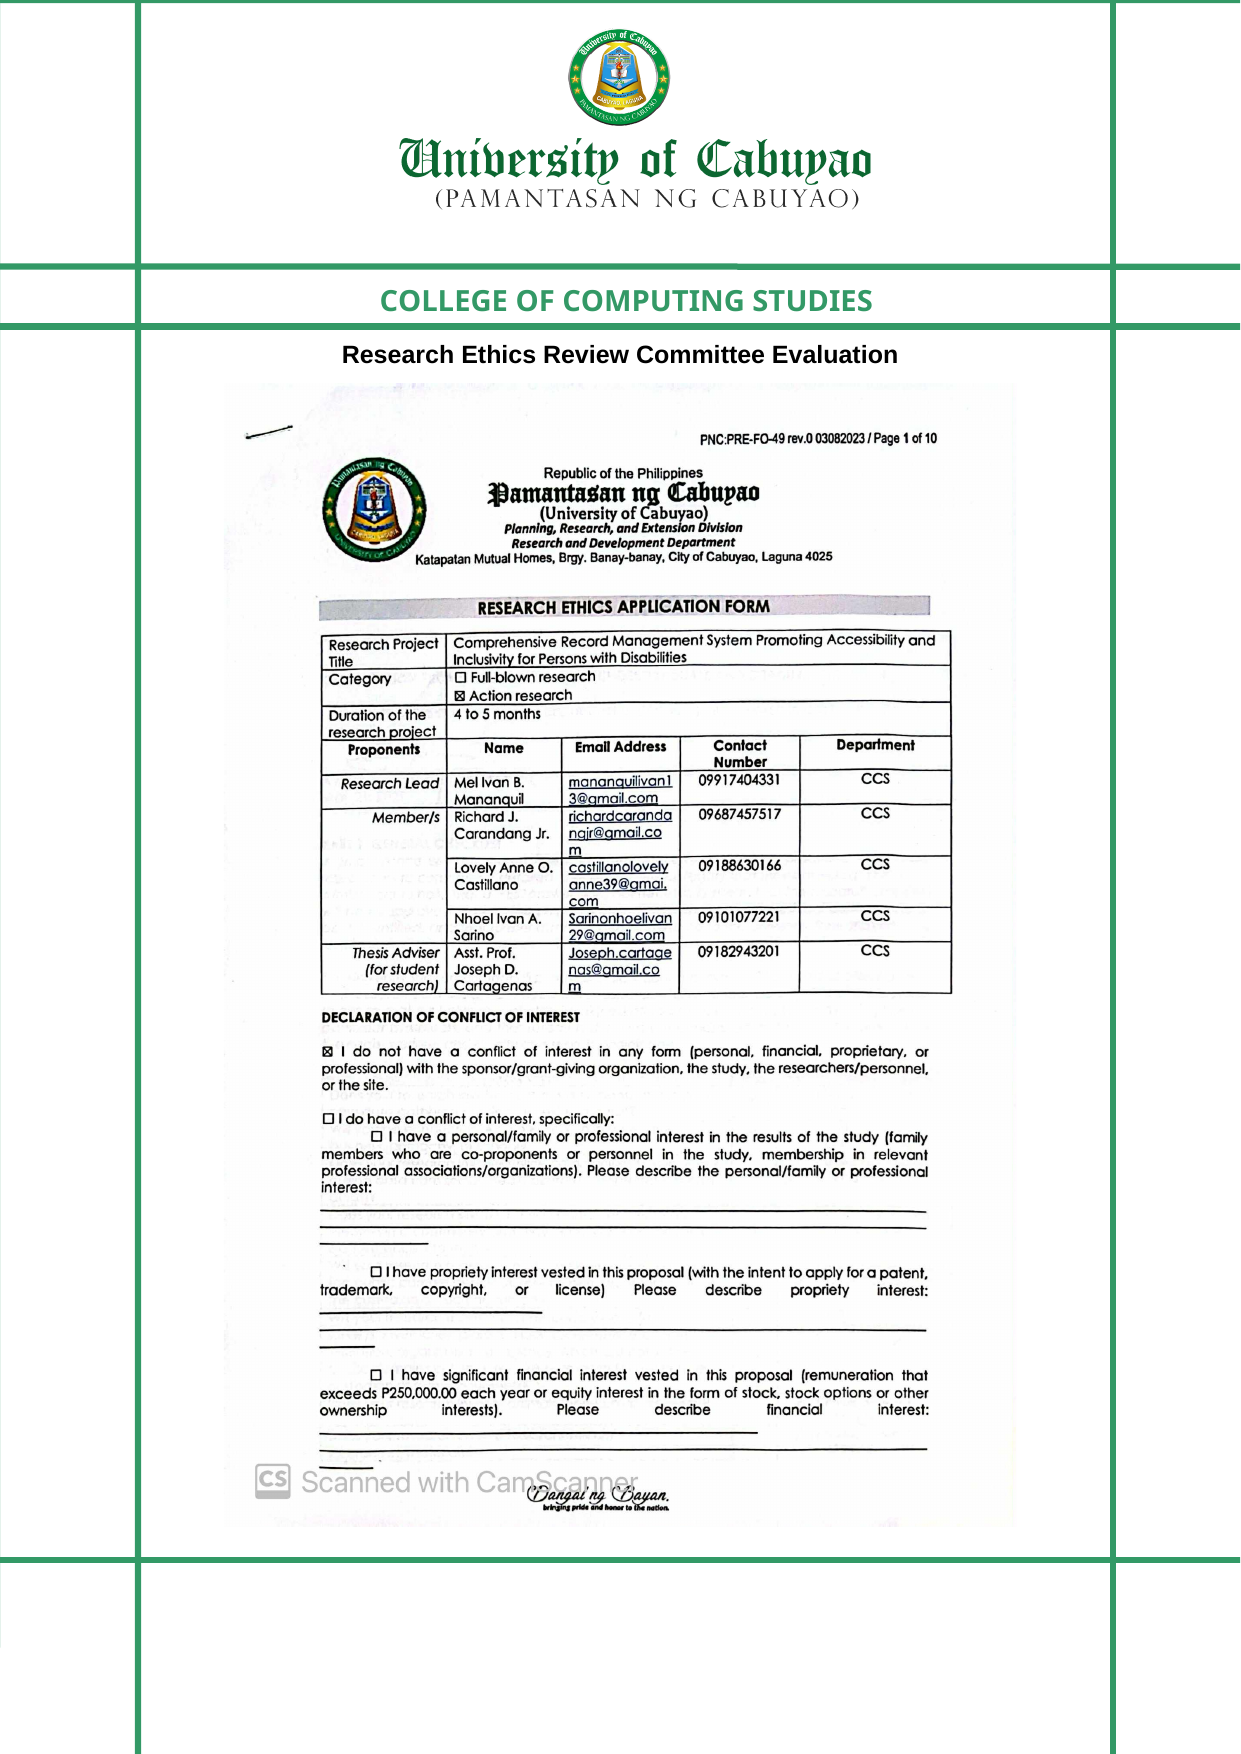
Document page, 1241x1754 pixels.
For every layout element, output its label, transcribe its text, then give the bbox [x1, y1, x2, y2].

picture [223, 383, 1017, 1527]
text Research Ethics Review Committee Evaluation [177, 339, 1063, 368]
picture [1116, 4, 1125, 263]
picture [144, 4, 1110, 263]
